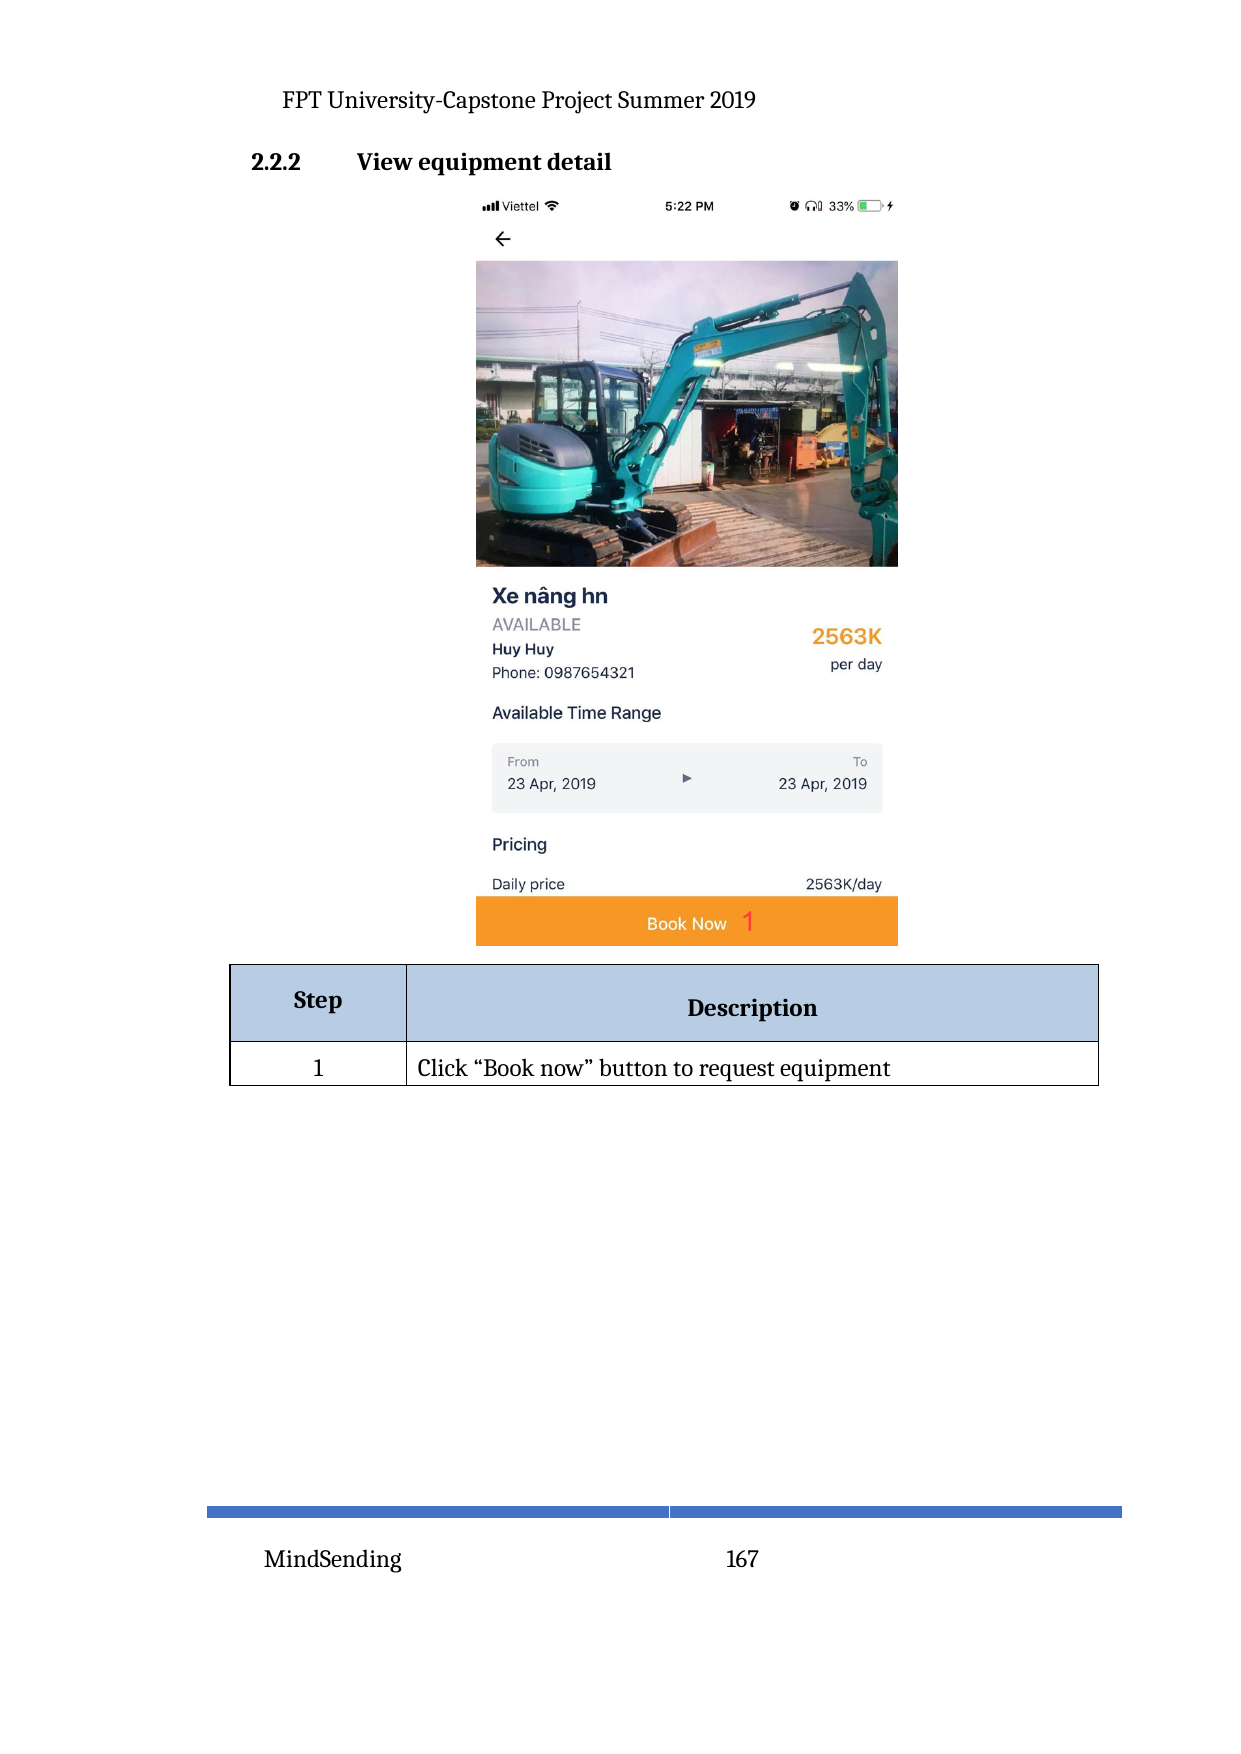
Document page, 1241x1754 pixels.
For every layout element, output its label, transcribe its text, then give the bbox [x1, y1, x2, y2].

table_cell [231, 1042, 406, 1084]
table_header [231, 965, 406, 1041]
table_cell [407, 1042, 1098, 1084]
subtitle View equipment detail [206, 148, 1122, 176]
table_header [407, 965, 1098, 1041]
picture [476, 195, 898, 946]
